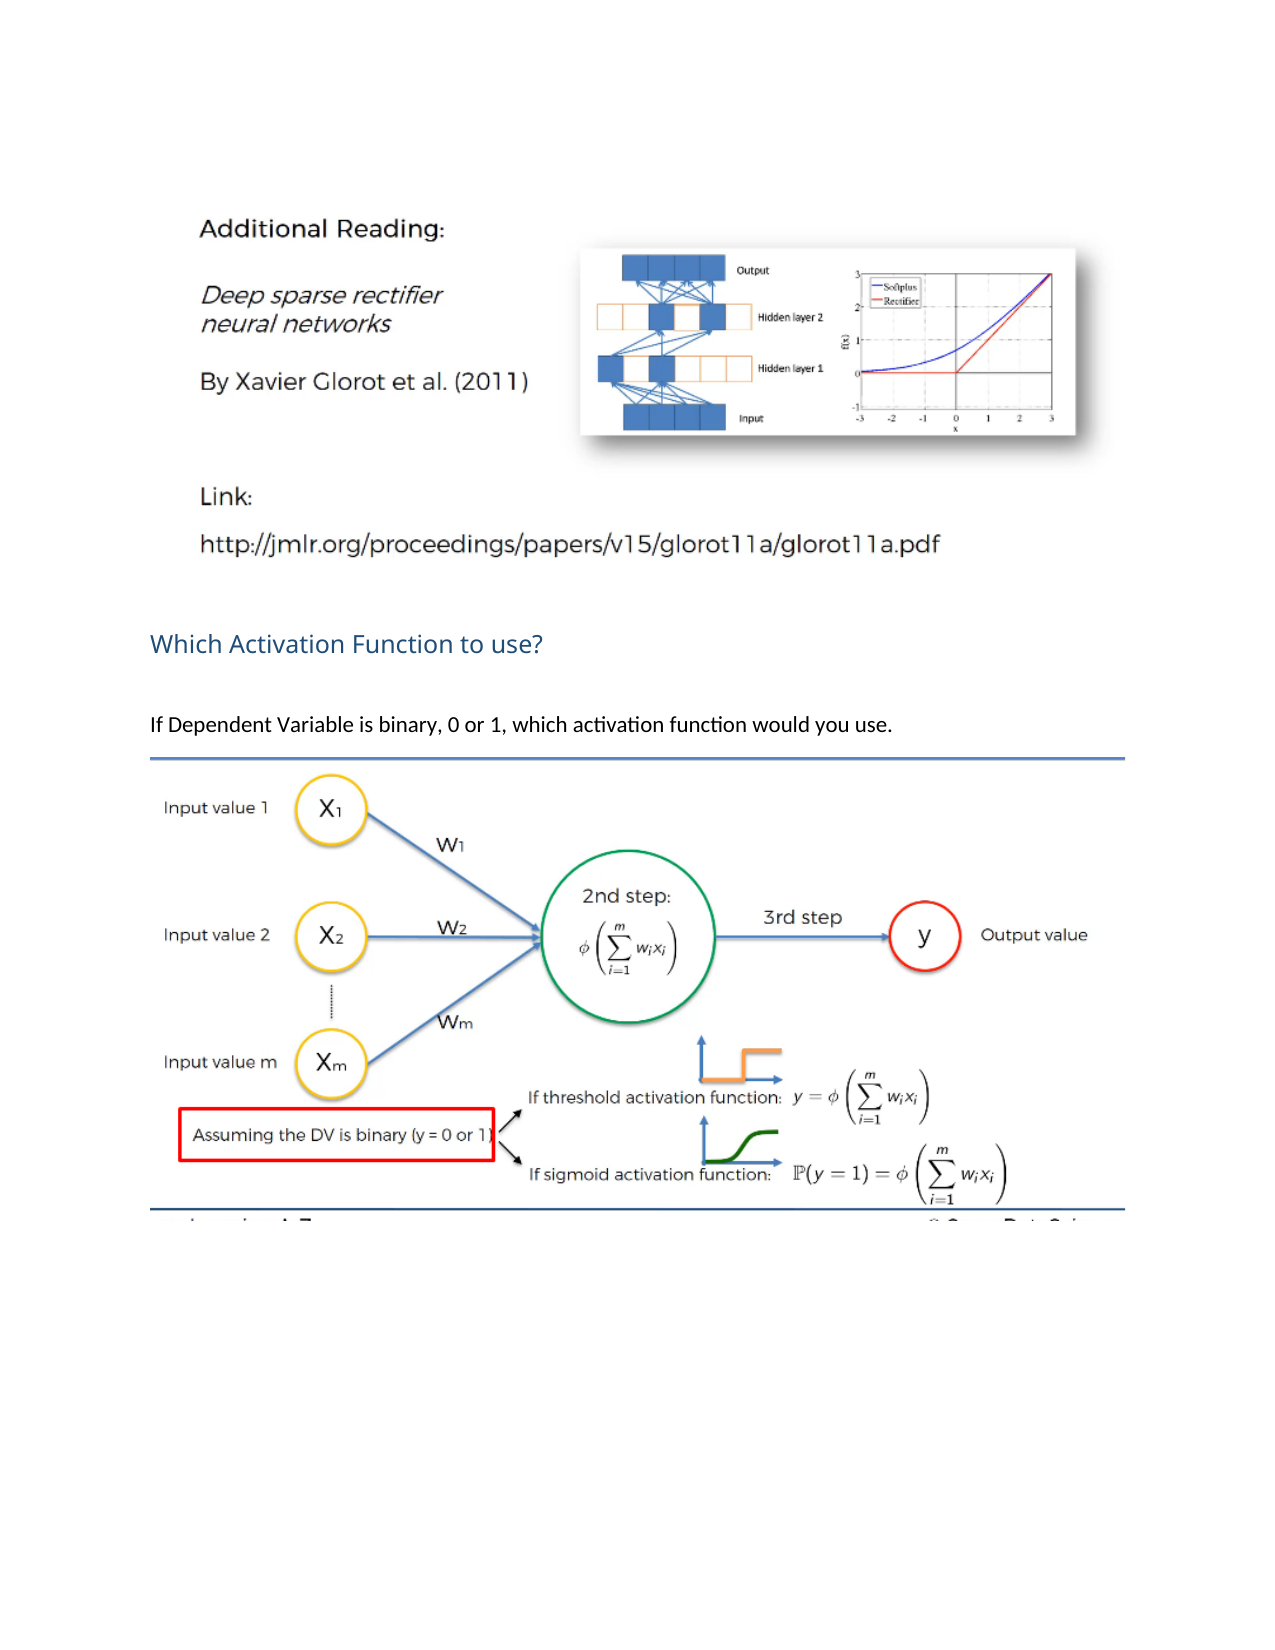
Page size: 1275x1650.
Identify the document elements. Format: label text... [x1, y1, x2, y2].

subtitle Which Activation Function to use? [150, 627, 1125, 661]
text If Dependent Variable is binary, 0 or 1, which activation function would you use. [150, 710, 1125, 738]
picture [150, 757, 1125, 1221]
picture [150, 150, 1125, 608]
